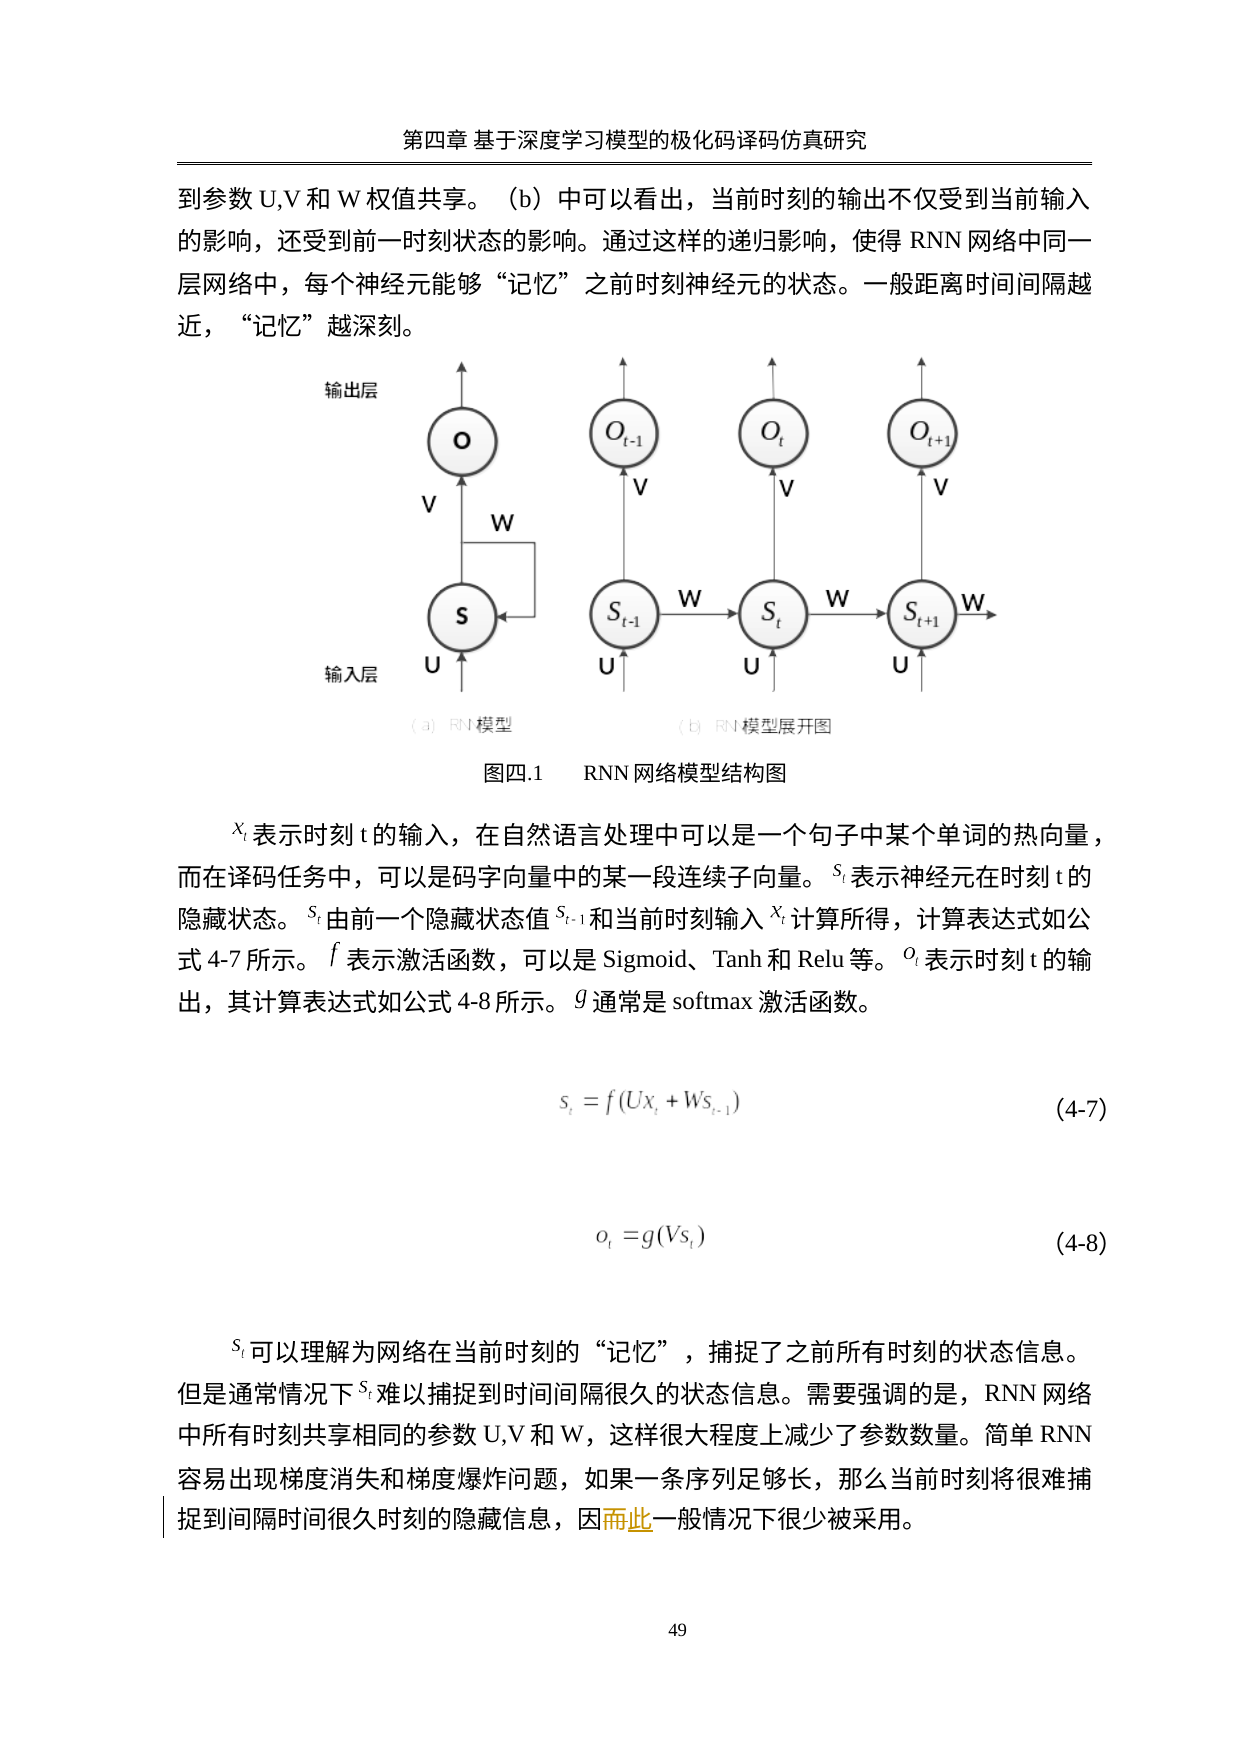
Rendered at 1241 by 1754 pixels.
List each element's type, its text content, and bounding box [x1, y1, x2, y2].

text RNN网络模型结构图 [177, 756, 1092, 788]
text （4-8） [177, 1221, 1092, 1263]
text （4-7） [177, 1088, 1092, 1130]
text 表示时刻t的输入，在自然语言处理中可以是一个句子中某个单词的热向量，而在译码任务中，可以是码字向量中的某一段连续子向量。表示神经元在时刻t的隐藏状态。由前一个隐藏状态值和当前时刻输入计算所得，计算表达式如公式4-7所示。表示激活函数，可以是Sigmoid、Tanh和Relu等。表示时刻t的输出，其计算表达式如公式4-8所示。通常是softmax激活函数。 [177, 813, 1092, 1021]
text 可以理解为网络在当前时刻的“记忆”，捕捉了之前所有时刻的状态信息。但是通常情况下难以捕捉到时间间隔很久的状态信息。需要强调的是，RNN网络中所有时刻共享相同的参数U,V和W，这样很大程度上减少了参数数量。简单RNN容易出现梯度消失和梯度爆炸问题，如果一条序列足够长，那么当前时刻将很难捕捉到间隔时间很久时刻的隐藏信息，因一般情况下很少被采用。 [177, 1330, 1092, 1538]
